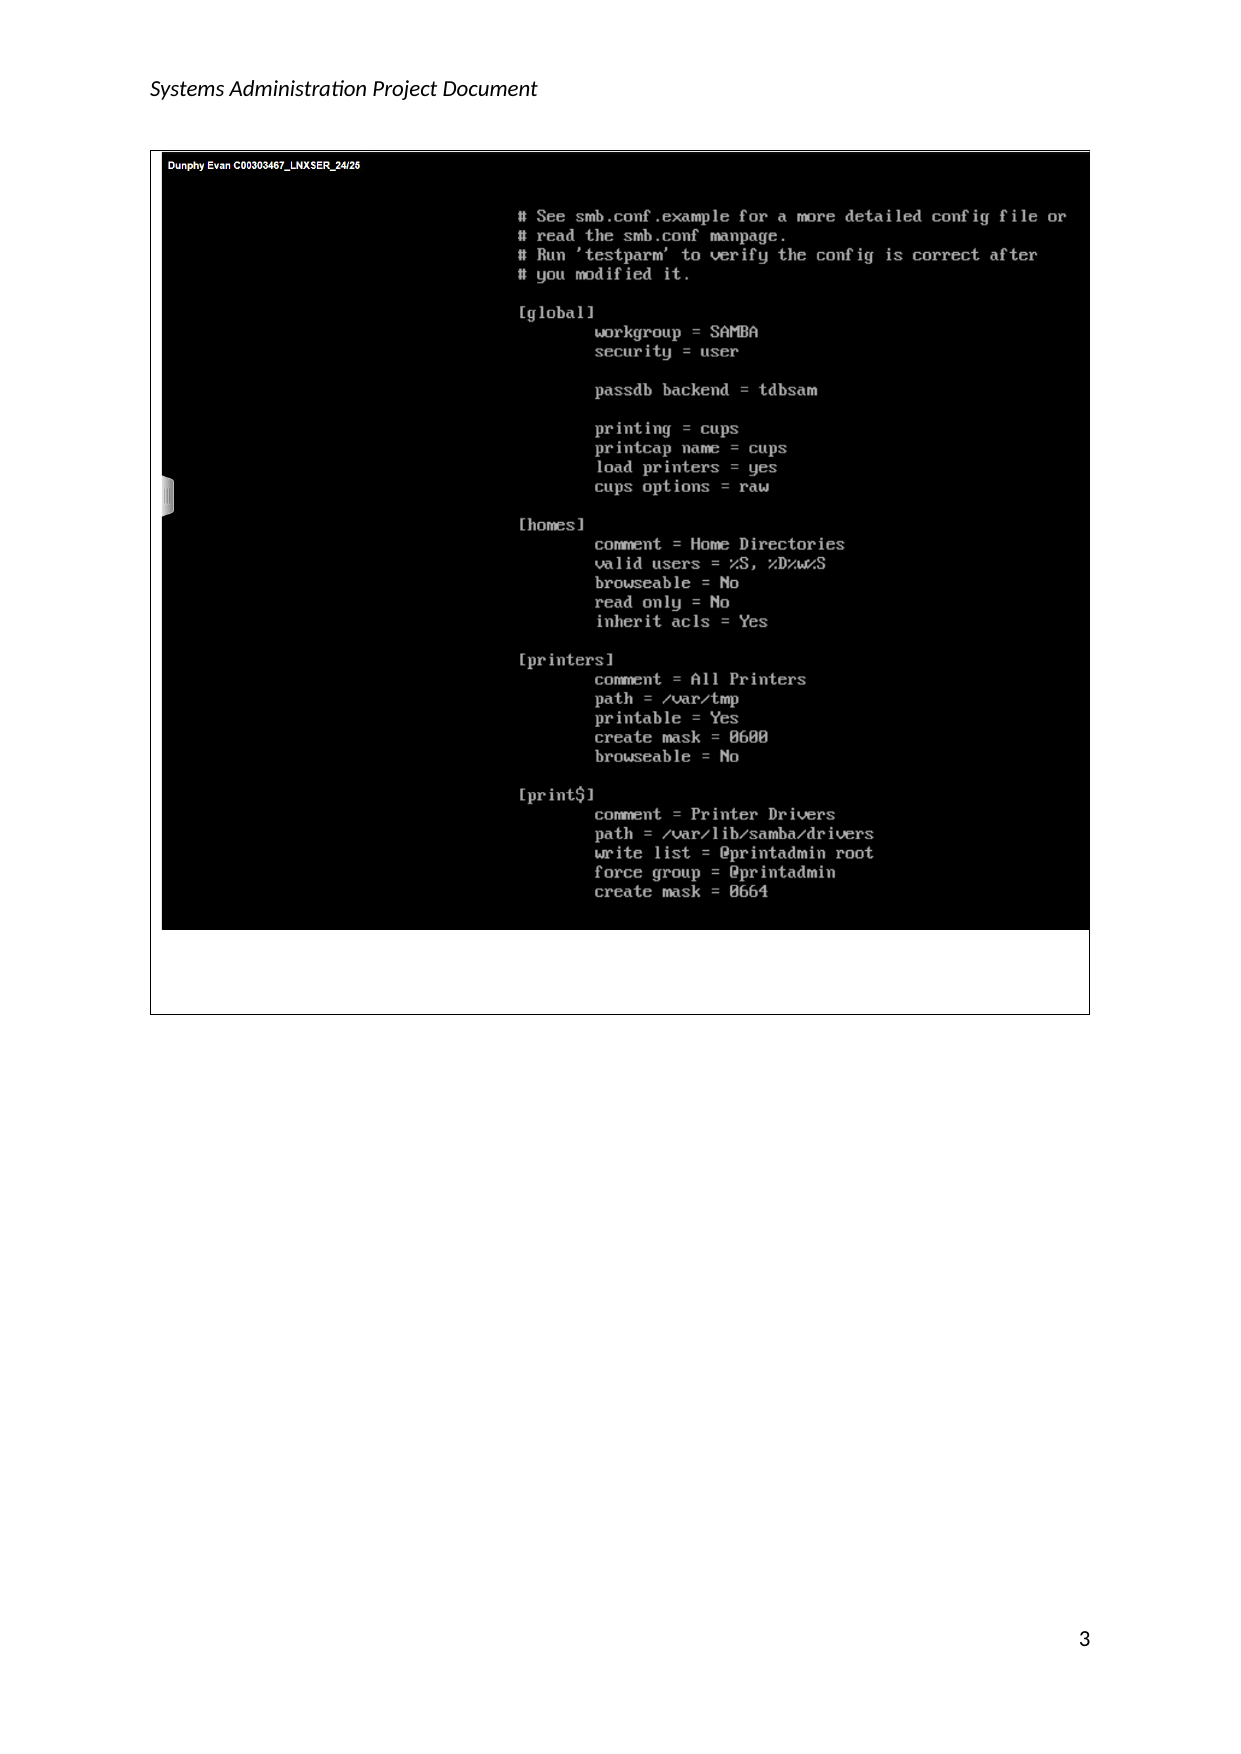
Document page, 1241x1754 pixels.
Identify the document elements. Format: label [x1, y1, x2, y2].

picture [161, 151, 1090, 930]
table_header [151, 151, 1089, 1014]
